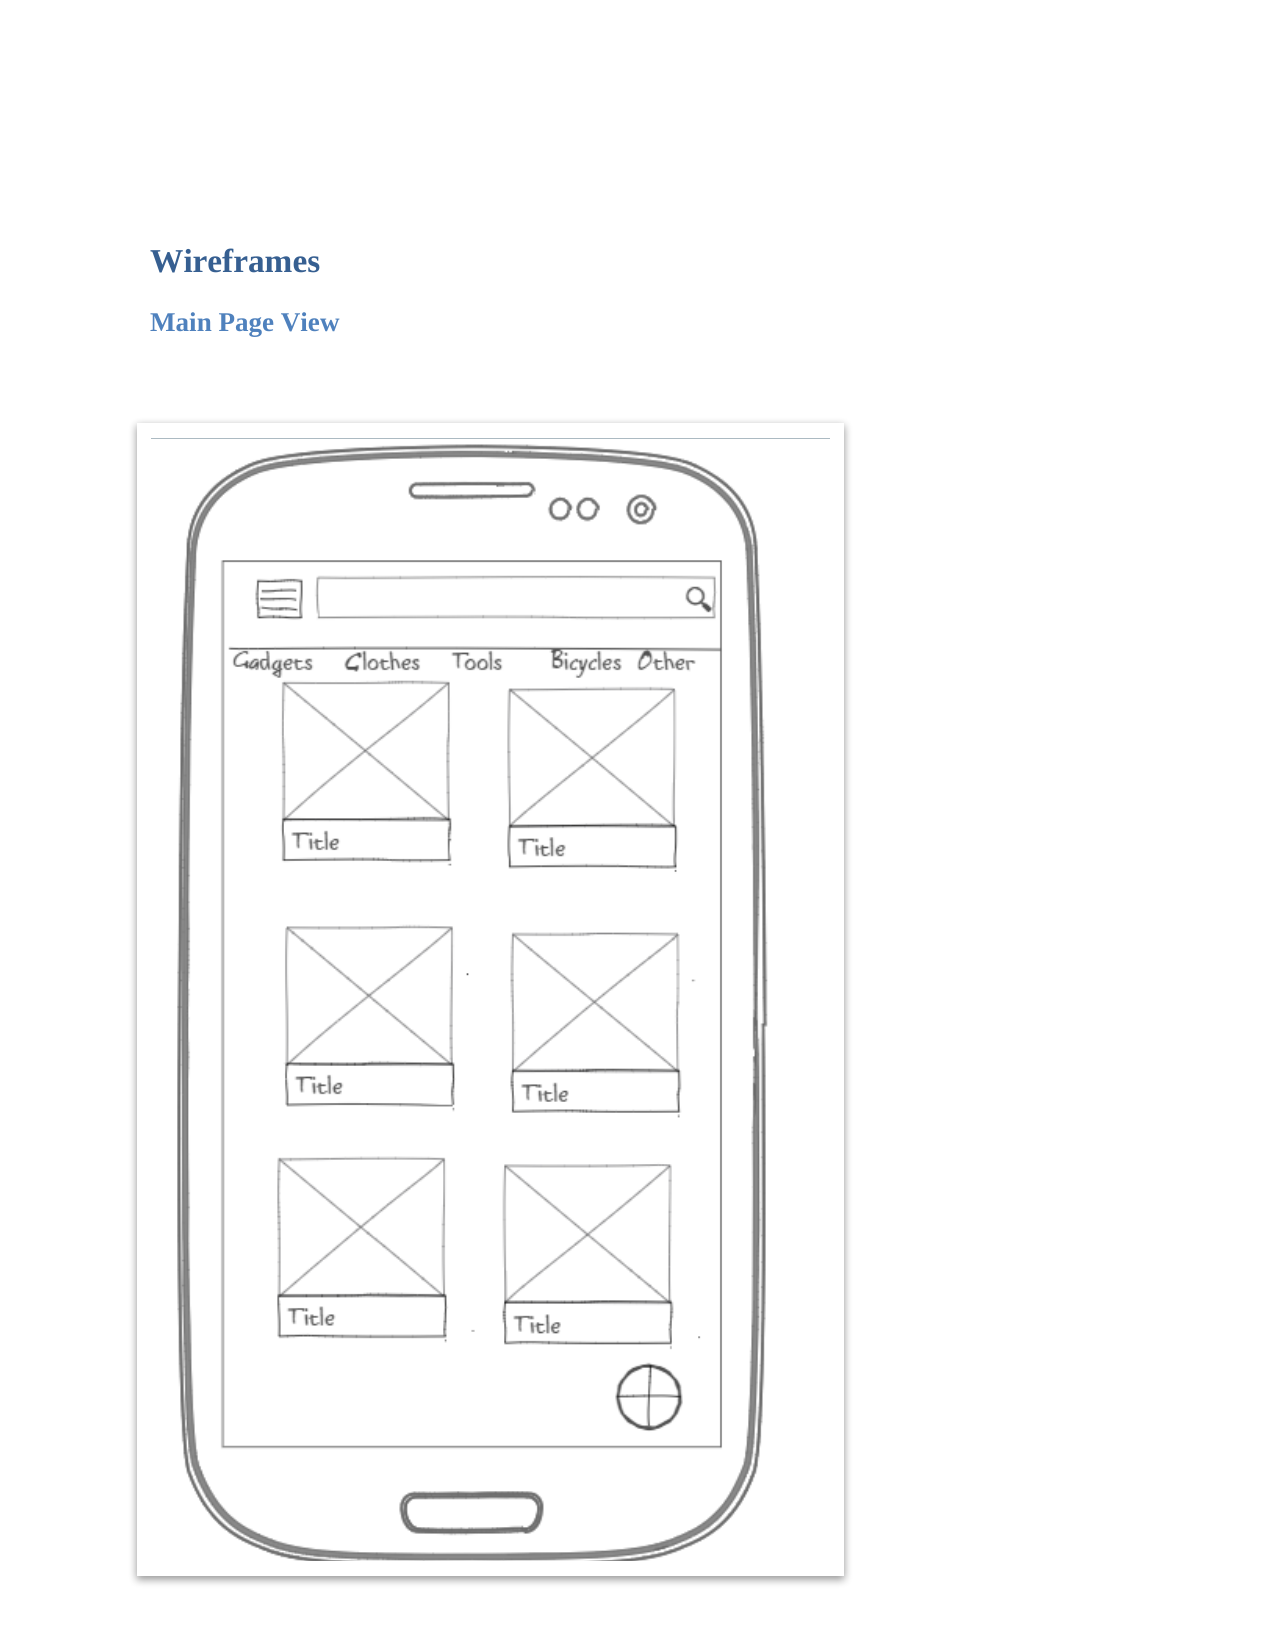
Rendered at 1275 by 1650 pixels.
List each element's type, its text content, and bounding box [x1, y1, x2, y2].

subtitle Wireframes [150, 241, 1125, 279]
picture [151, 438, 830, 1561]
subtitle Main Page View [150, 306, 1125, 337]
